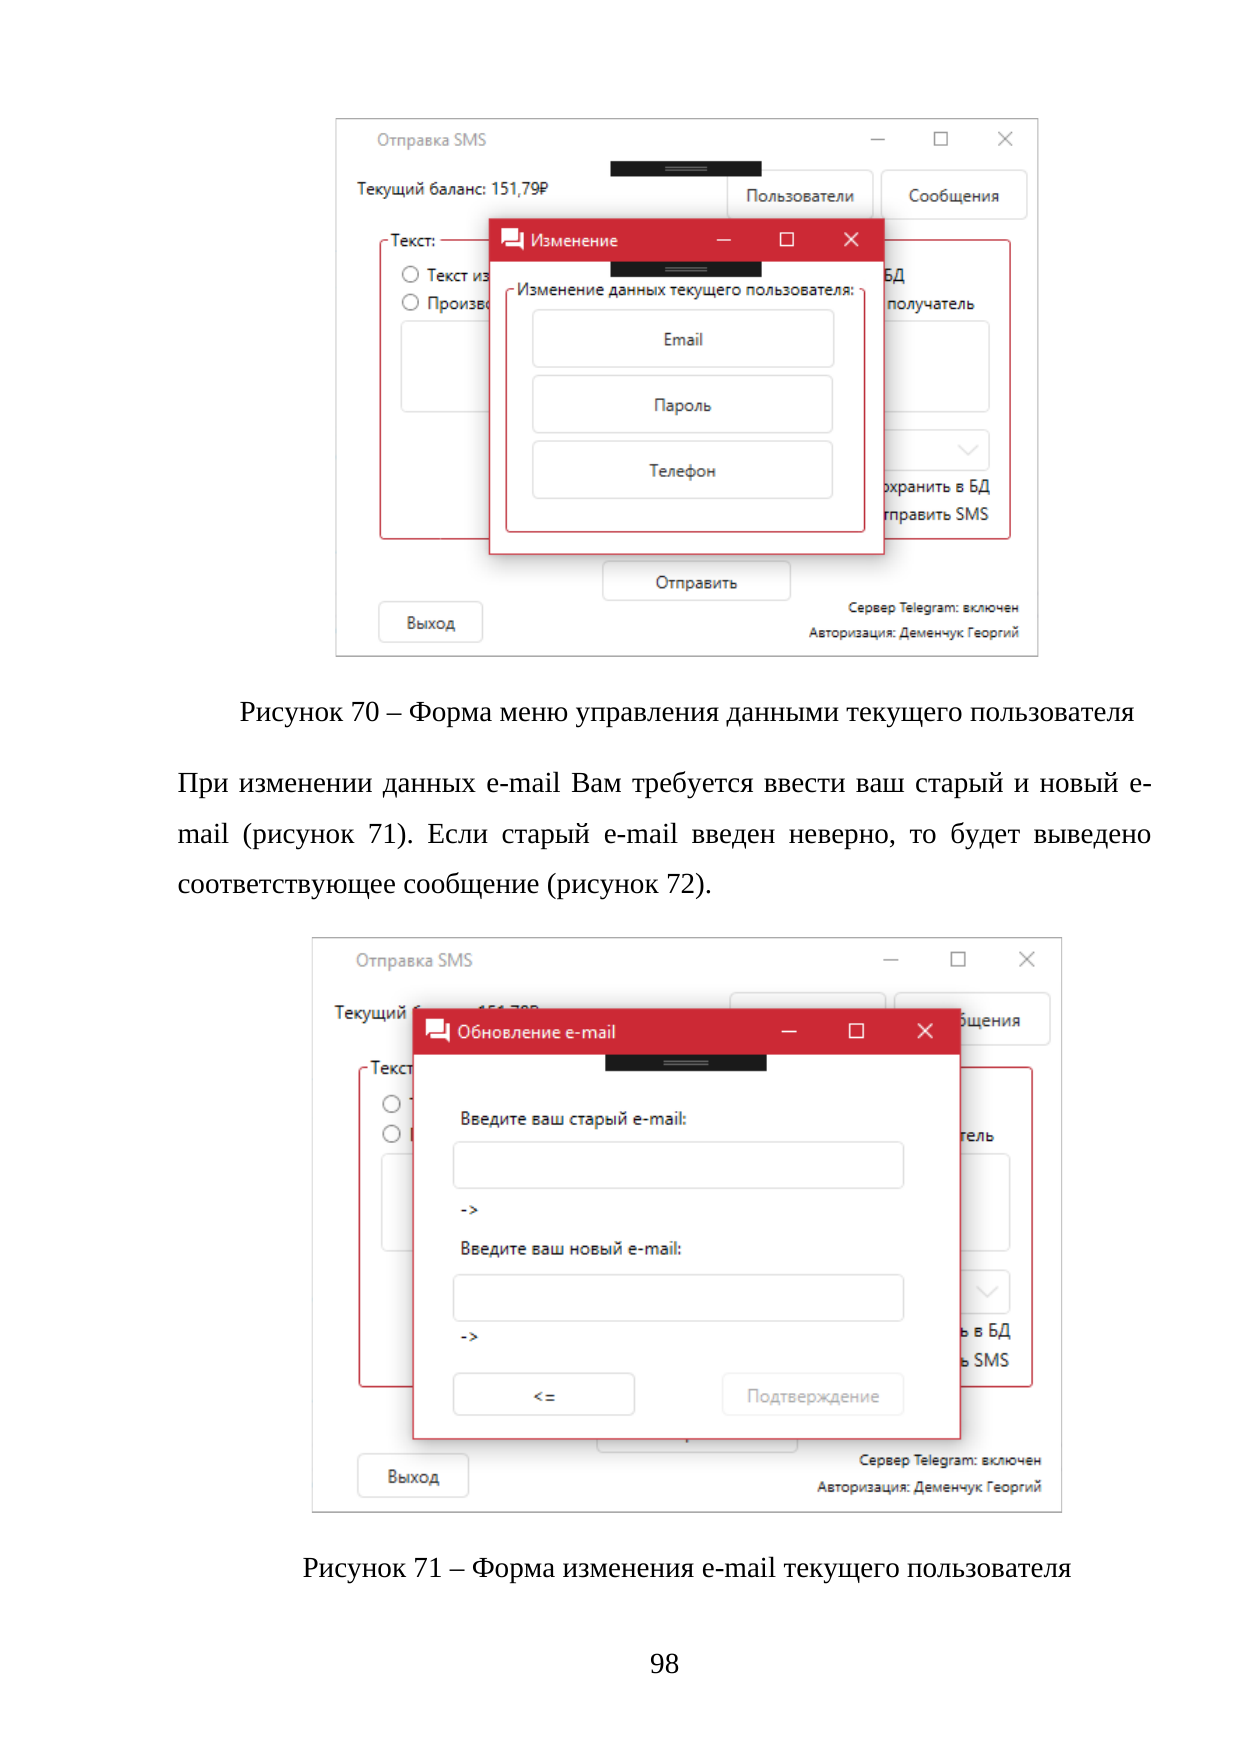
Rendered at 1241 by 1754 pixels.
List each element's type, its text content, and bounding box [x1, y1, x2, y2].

text Рисунок 71 – Форма изменения e-mail текущего пользователя [222, 1550, 1152, 1584]
text Рисунок 70 – Форма меню управления данными текущего пользователя [222, 694, 1152, 728]
text При изменении данных e-mail Вам требуется ввести ваш старый и новый e-mail (рисунок 71). Если старый e-mail введен неверно, то будет выведено соответствующее сообщение (рисунок 72). [177, 766, 1152, 900]
picture [311, 937, 1063, 1513]
picture [335, 118, 1039, 657]
